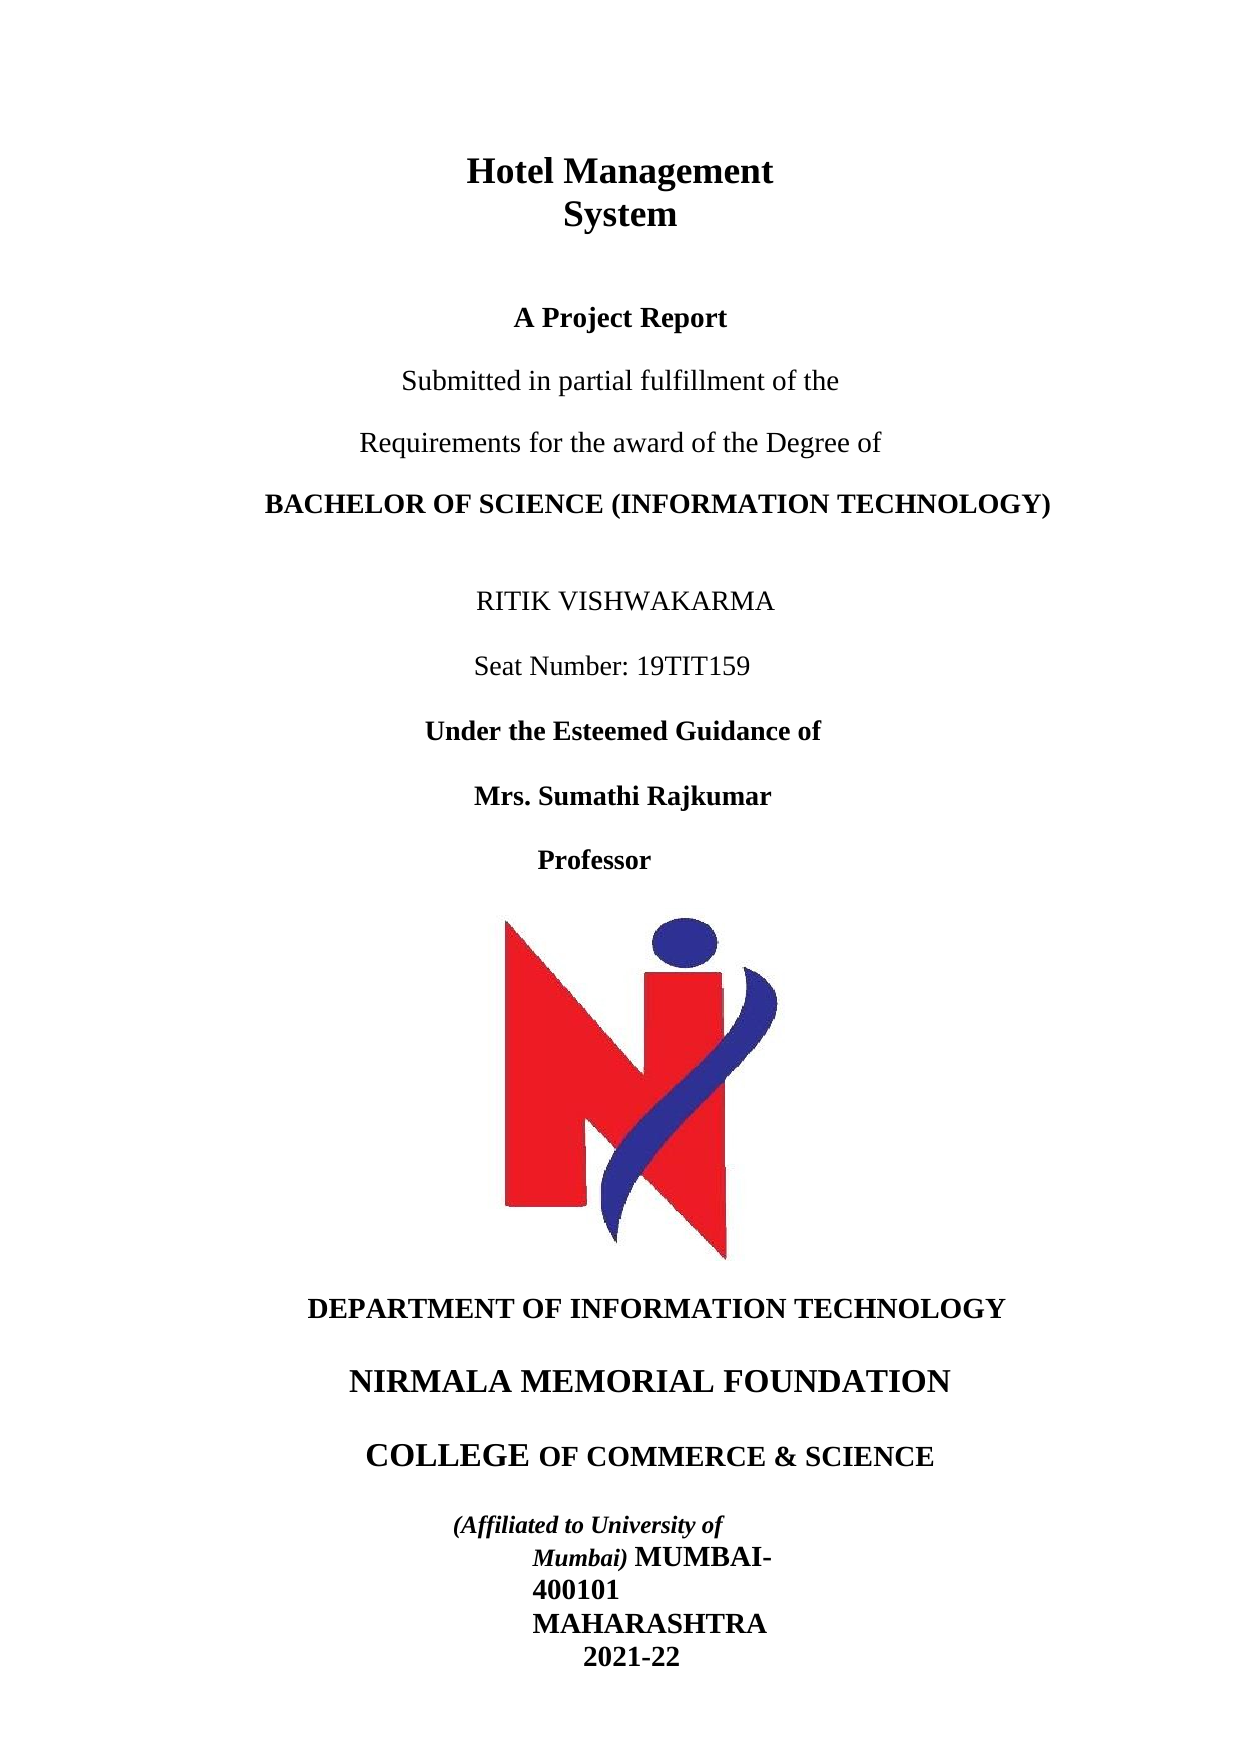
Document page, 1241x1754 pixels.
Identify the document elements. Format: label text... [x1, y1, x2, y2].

text (Affiliated to University of Mumbai) MUMBAI-400101 MAHARASHTRA [453, 1510, 825, 1639]
subtitle A Project Report [419, 300, 822, 334]
text BACHELOR OF SCIENCE (INFORMATION TECHNOLOGY) [264, 487, 1065, 519]
text DEPARTMENT OF INFORMATION TECHNOLOGY NIRMALA MEMORIAL FOUNDATION COLLEGE OF COMMERCE & SCIENCE [262, 904, 1037, 1473]
text Under the Esteemed Guidance of Mrs. Sumathi Rajkumar [424, 714, 822, 811]
subtitle 2021-22 [424, 1639, 839, 1673]
text Submitted in partial fulfillment of the Requirements for the award of the Degree of [359, 363, 881, 458]
text Seat Number: 19TIT159 [402, 649, 822, 682]
text Professor [367, 843, 822, 876]
text RITIK VISHWAKARMA [424, 584, 827, 617]
picture [487, 908, 785, 1261]
title Hotel Management System [418, 148, 822, 234]
